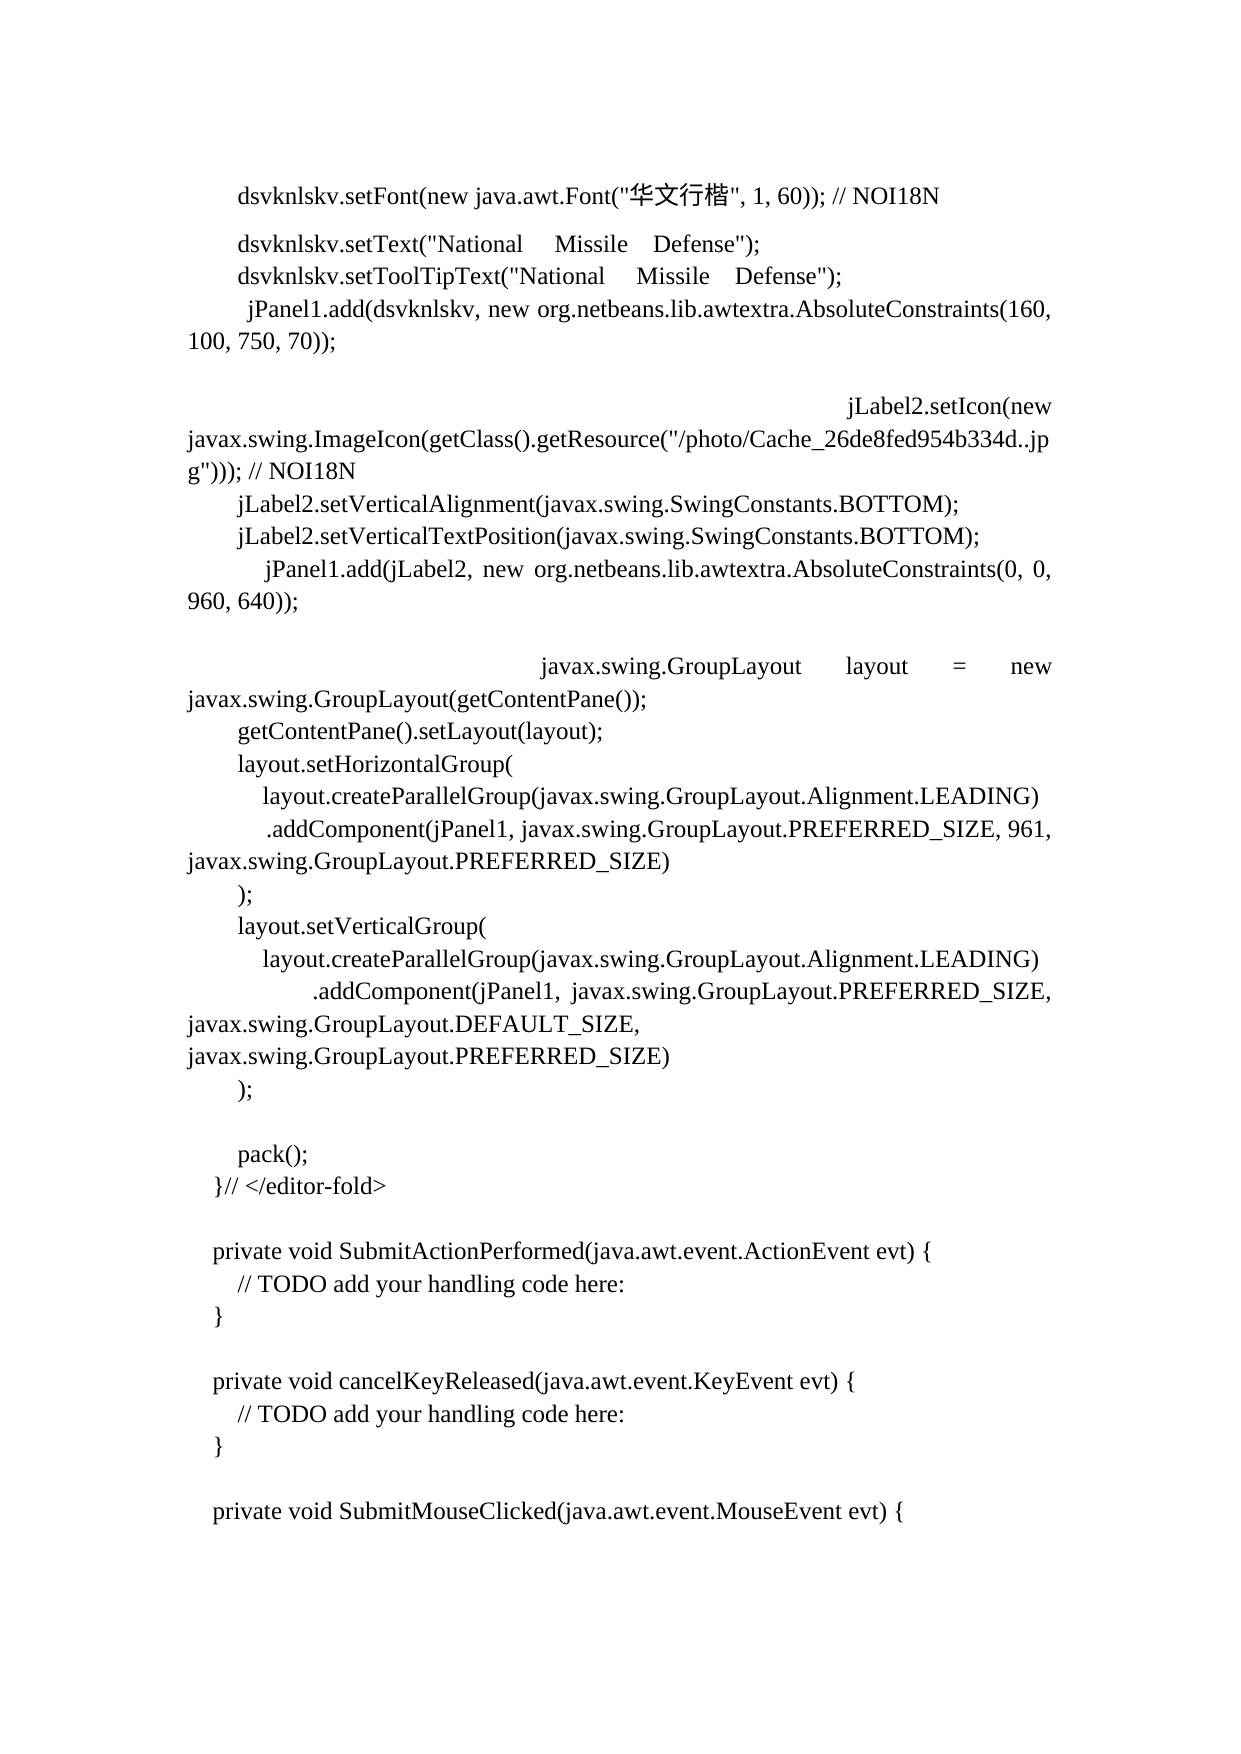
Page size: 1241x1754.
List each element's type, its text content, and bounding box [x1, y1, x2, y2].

text } [187, 1299, 1053, 1332]
text dsvknlskv.setFont(new java.awt.Font("华文行楷", 1, 60)); // NOI18N [187, 162, 1053, 227]
text // TODO add your handling code here: [187, 1267, 1053, 1299]
text } [187, 1429, 1053, 1462]
text .addComponent(jPanel1, javax.swing.GroupLayout.PREFERRED_SIZE, 961, javax.swing.GroupLayout.PREFERRED_SIZE) [187, 812, 1053, 877]
text // TODO add your handling code here: [187, 1397, 1053, 1429]
text pack(); [187, 1137, 1053, 1169]
text layout.setVerticalGroup( [187, 909, 1053, 942]
text getContentPane().setLayout(layout); [187, 714, 1053, 747]
text layout.createParallelGroup(javax.swing.GroupLayout.Alignment.LEADING) [187, 779, 1053, 812]
text }// </editor-fold> [187, 1169, 1053, 1202]
text dsvknlskv.setText("National Missile Defense"); [187, 227, 1053, 259]
text layout.createParallelGroup(javax.swing.GroupLayout.Alignment.LEADING) [187, 942, 1053, 974]
text dsvknlskv.setToolTipText("National Missile Defense"); [187, 259, 1053, 292]
text private void SubmitActionPerformed(java.awt.event.ActionEvent evt) { [187, 1234, 1053, 1267]
text jPanel1.add(jLabel2, new org.netbeans.lib.awtextra.AbsoluteConstraints(0, 0, 960, 640)); [187, 552, 1053, 617]
text private void cancelKeyReleased(java.awt.event.KeyEvent evt) { [187, 1364, 1053, 1397]
text ); [187, 1072, 1053, 1104]
text jPanel1.add(dsvknlskv, new org.netbeans.lib.awtextra.AbsoluteConstraints(160, 100, 750, 70)); [187, 292, 1053, 357]
text jLabel2.setVerticalTextPosition(javax.swing.SwingConstants.BOTTOM); [187, 519, 1053, 552]
text private void SubmitMouseClicked(java.awt.event.MouseEvent evt) { [187, 1494, 1053, 1527]
text javax.swing.GroupLayout layout = new javax.swing.GroupLayout(getContentPane()); [187, 649, 1053, 714]
text .addComponent(jPanel1, javax.swing.GroupLayout.PREFERRED_SIZE, javax.swing.GroupLayout.DEFAULT_SIZE, javax.swing.GroupLayout.PREFERRED_SIZE) [187, 974, 1053, 1072]
text jLabel2.setVerticalAlignment(javax.swing.SwingConstants.BOTTOM); [187, 487, 1053, 519]
text ); [187, 877, 1053, 909]
text layout.setHorizontalGroup( [187, 747, 1053, 779]
text jLabel2.setIcon(new javax.swing.ImageIcon(getClass().getResource("/photo/Cache_26de8fed954b334d..jpg"))); // NOI18N [187, 389, 1053, 487]
